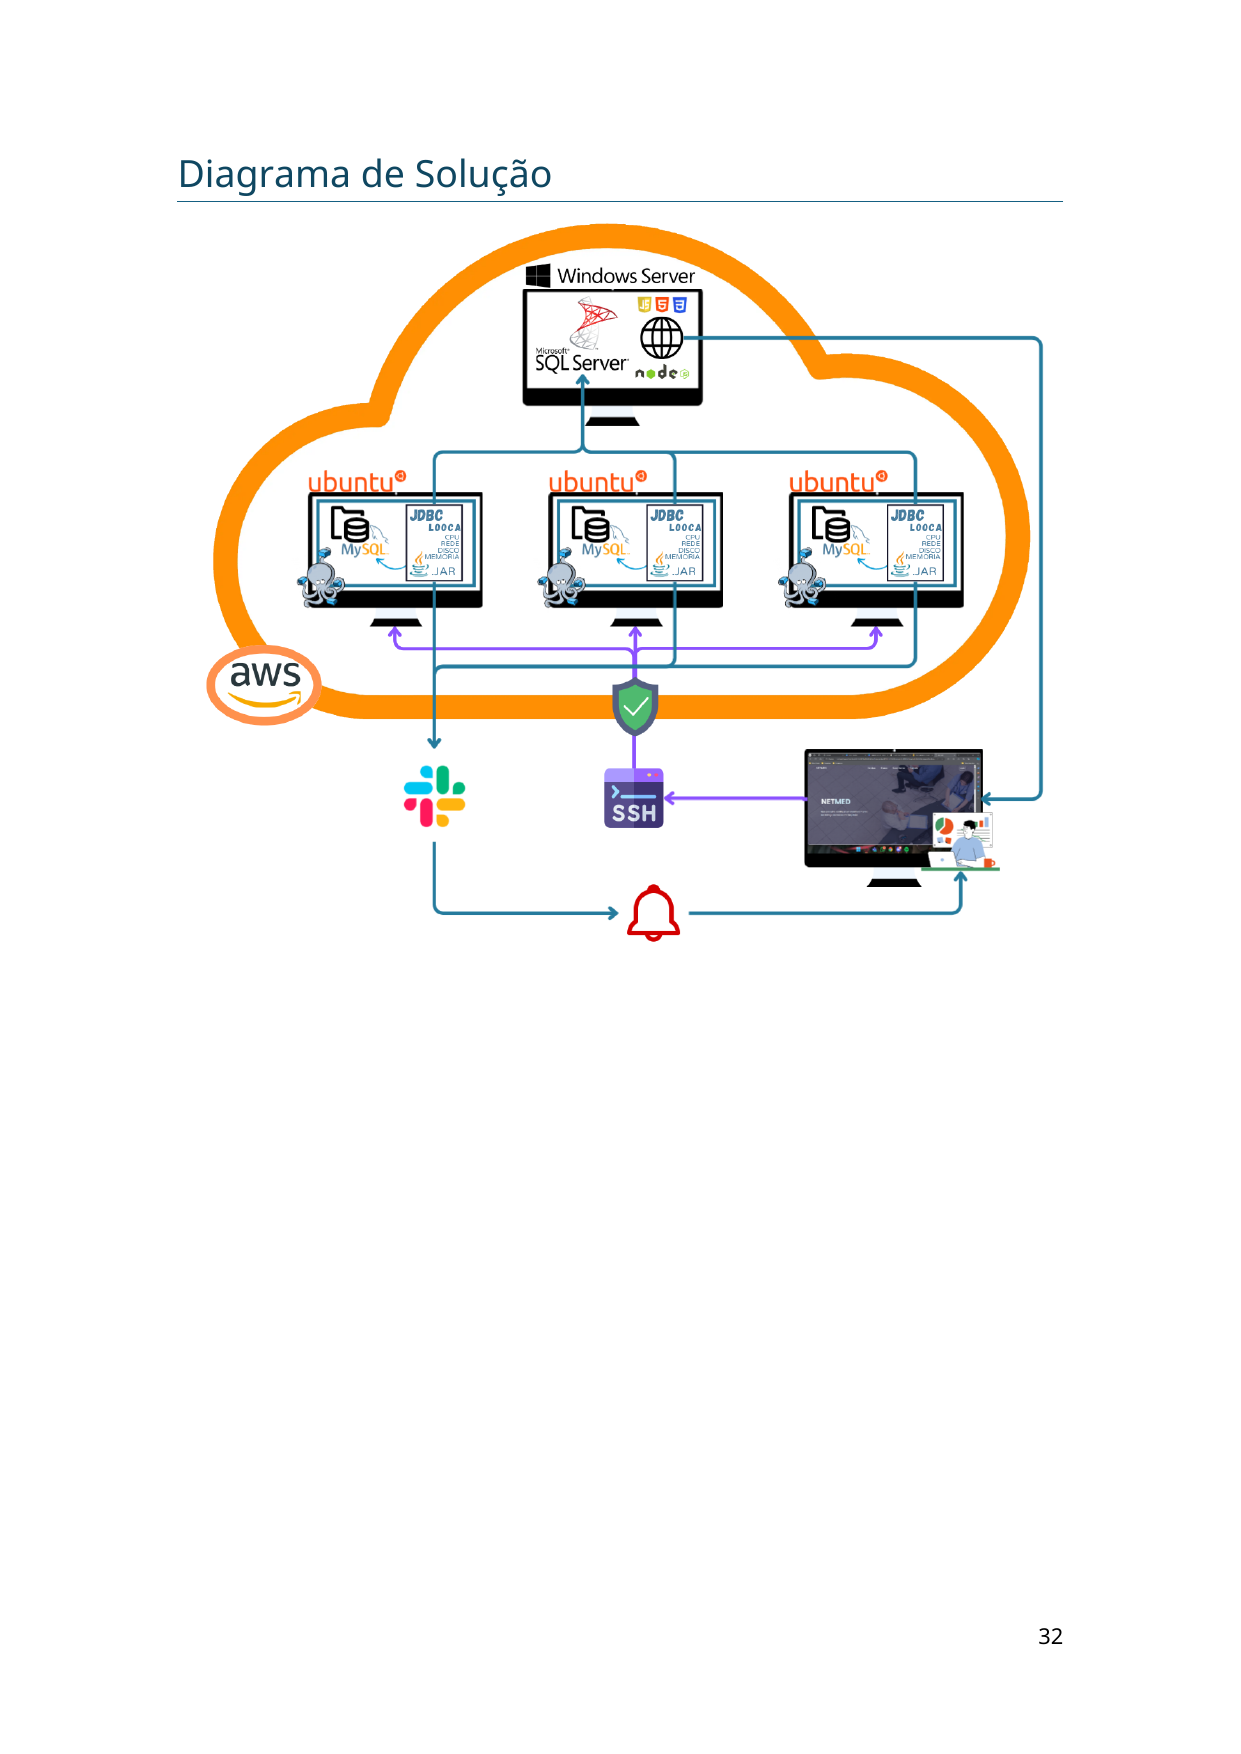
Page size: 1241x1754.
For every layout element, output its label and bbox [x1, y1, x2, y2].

picture [177, 206, 1065, 957]
